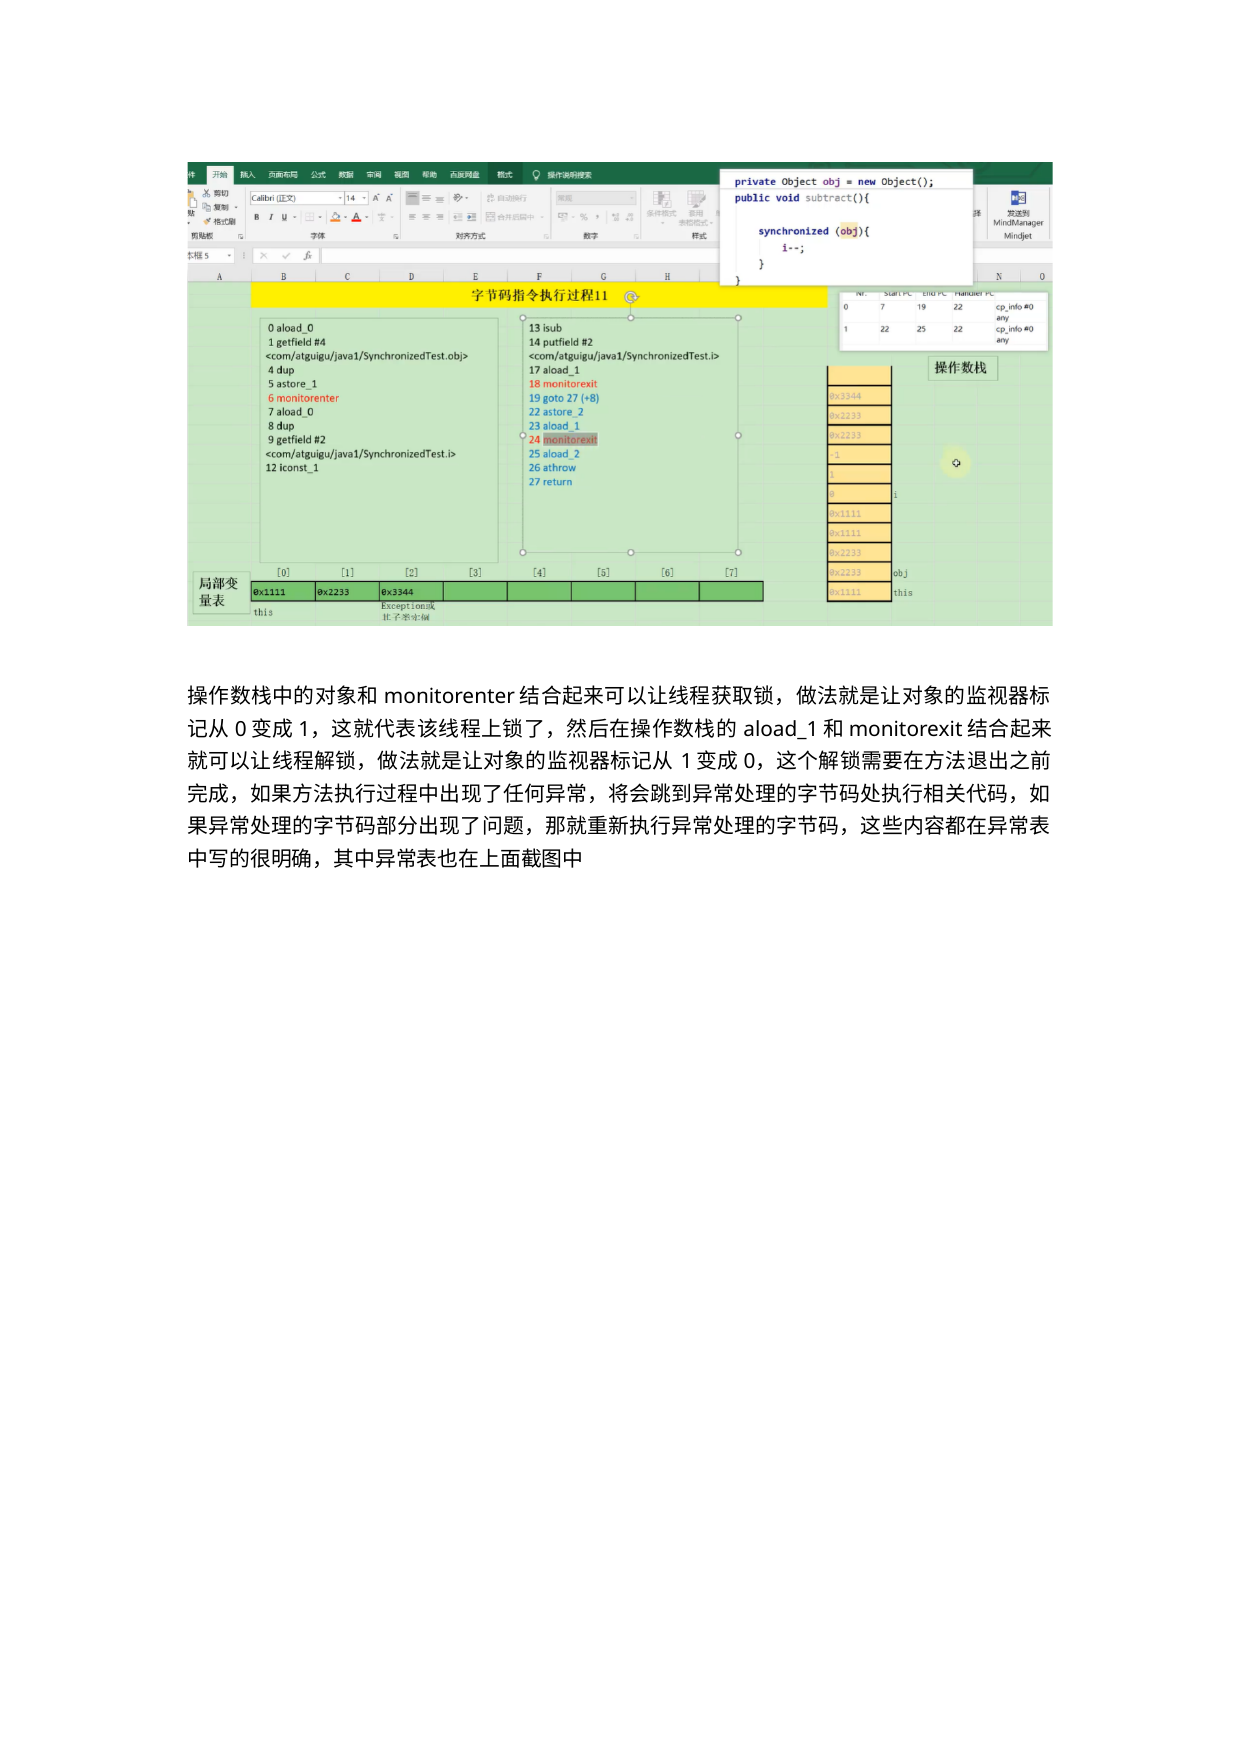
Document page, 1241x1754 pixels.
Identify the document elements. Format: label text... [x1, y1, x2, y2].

picture [187, 162, 1053, 626]
text 操作数栈中的对象和monitorenter结合起来可以让线程获取锁，做法就是让对象的监视器标记从0变成1，这就代表该线程上锁了，然后在操作数栈的aload_1和monitorexit结合起来就可以让线程解锁，做法就是让对象的监视器标记从1变成0，这个解锁需要在方法退出之前完成，如果方法执行过程中出现了任何异常，将会跳到异常处理的字节码处执行相关代码，如果异常处理的字节码部分出现了问题，那就重新执行异常处理的字节码，这些内容都在异常表中写的很明确，其中异常表也在上面截图中 [187, 679, 1053, 874]
